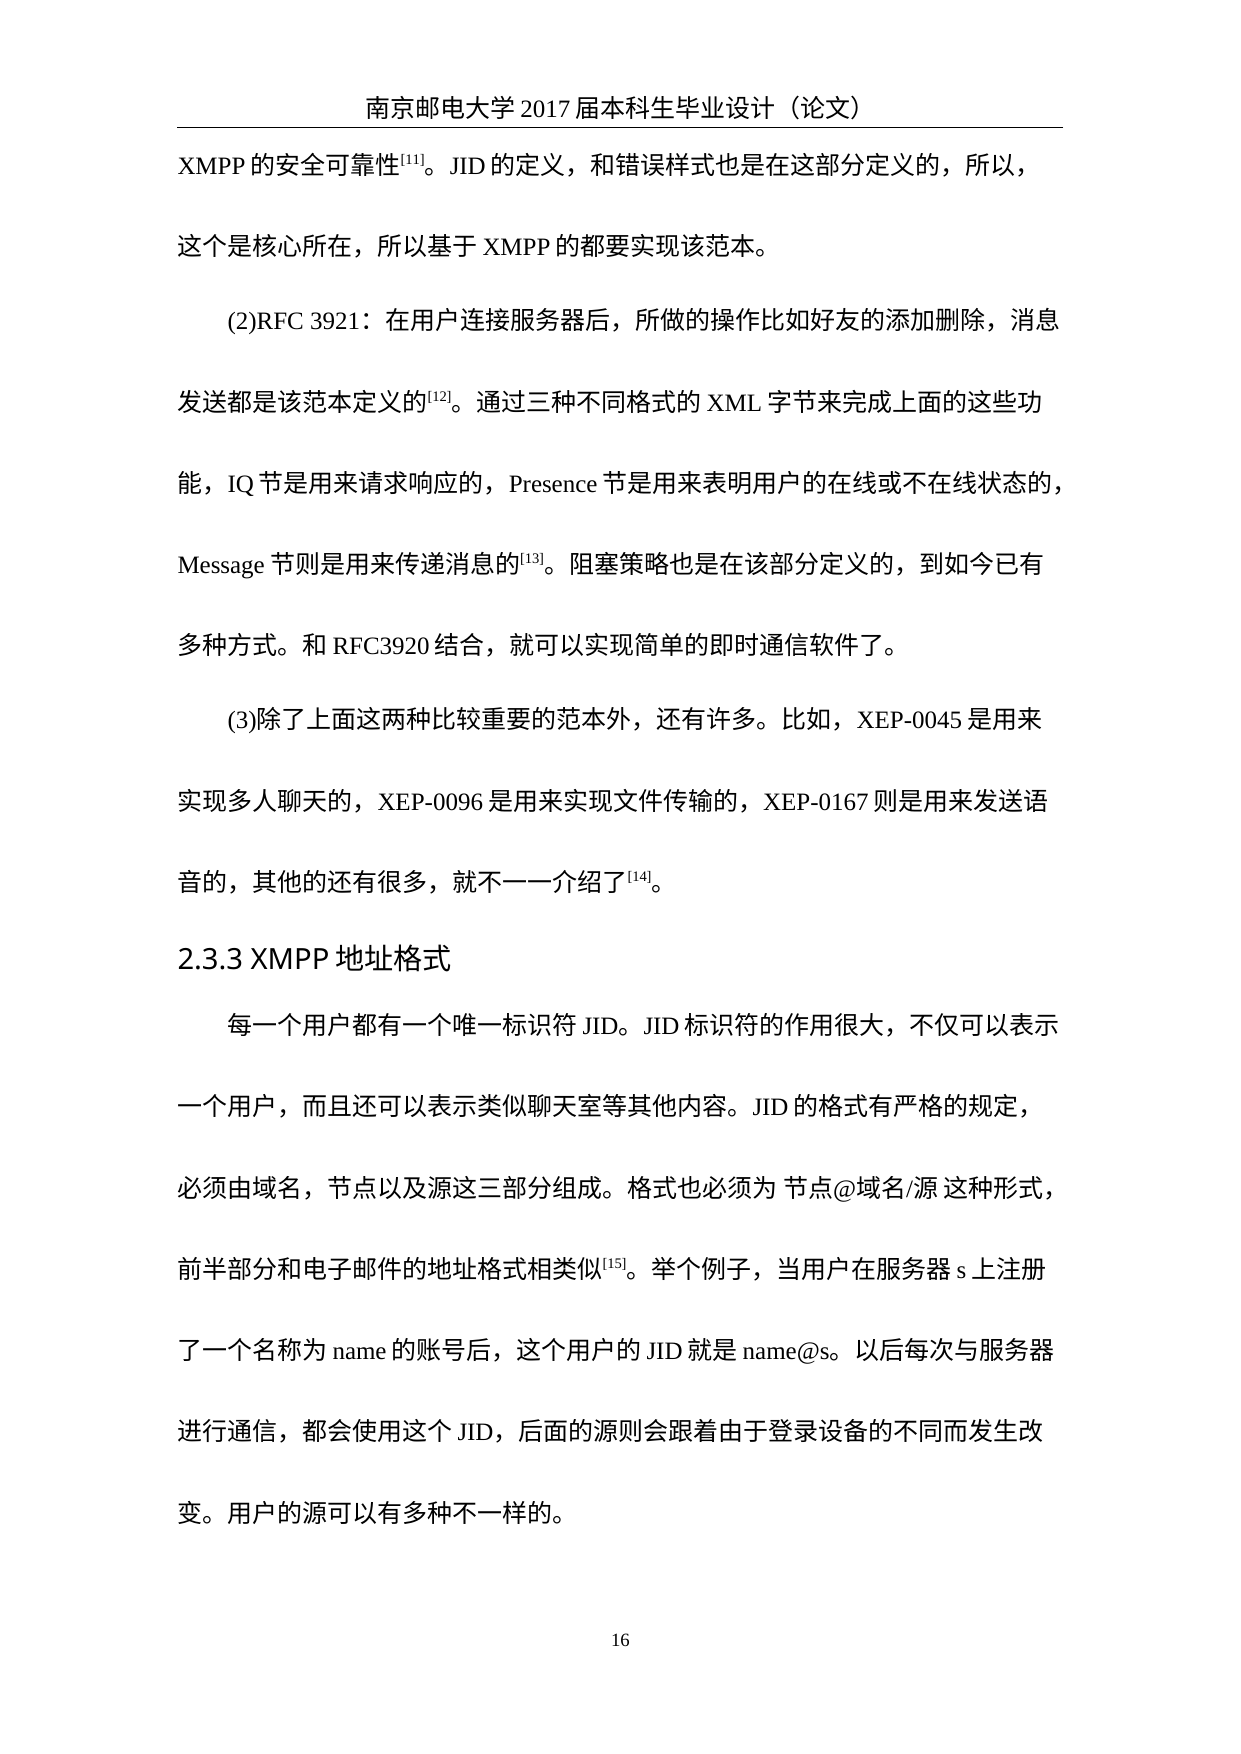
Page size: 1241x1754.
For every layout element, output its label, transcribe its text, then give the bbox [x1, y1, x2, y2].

text (2)RFC 3921：在用户连接服务器后，所做的操作比如好友的添加删除，消息发送都是该范本定义的[12]。通过三种不同格式的XML字节来完成上面的这些功能，IQ节是用来请求响应的，Presence节是用来表明用户的在线或不在线状态的，Message节则是用来传递消息的[13]。阻塞策略也是在该部分定义的，到如今已有多种方式。和RFC3920结合，就可以实现简单的即时通信软件了。 [177, 286, 1063, 676]
subtitle 2.3.3 XMPP地址格式 [177, 924, 1063, 989]
text 每一个用户都有一个唯一标识符JID。JID标识符的作用很大，不仅可以表示一个用户，而且还可以表示类似聊天室等其他内容。JID的格式有严格的规定，必须由域名，节点以及源这三部分组成。格式也必须为 节点@域名/源 这种形式，前半部分和电子邮件的地址格式相类似[15]。举个例子，当用户在服务器s上注册了一个名称为name的账号后，这个用户的JID就是name@s。以后每次与服务器进行通信，都会使用这个JID，后面的源则会跟着由于登录设备的不同而发生改变。用户的源可以有多种不一样的。 [177, 991, 1063, 1544]
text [177, 131, 1063, 277]
text (3)除了上面这两种比较重要的范本外，还有许多。比如，XEP-0045是用来实现多人聊天的，XEP-0096是用来实现文件传输的，XEP-0167则是用来发送语音的，其他的还有很多，就不一一介绍了[14]。 [177, 685, 1063, 913]
